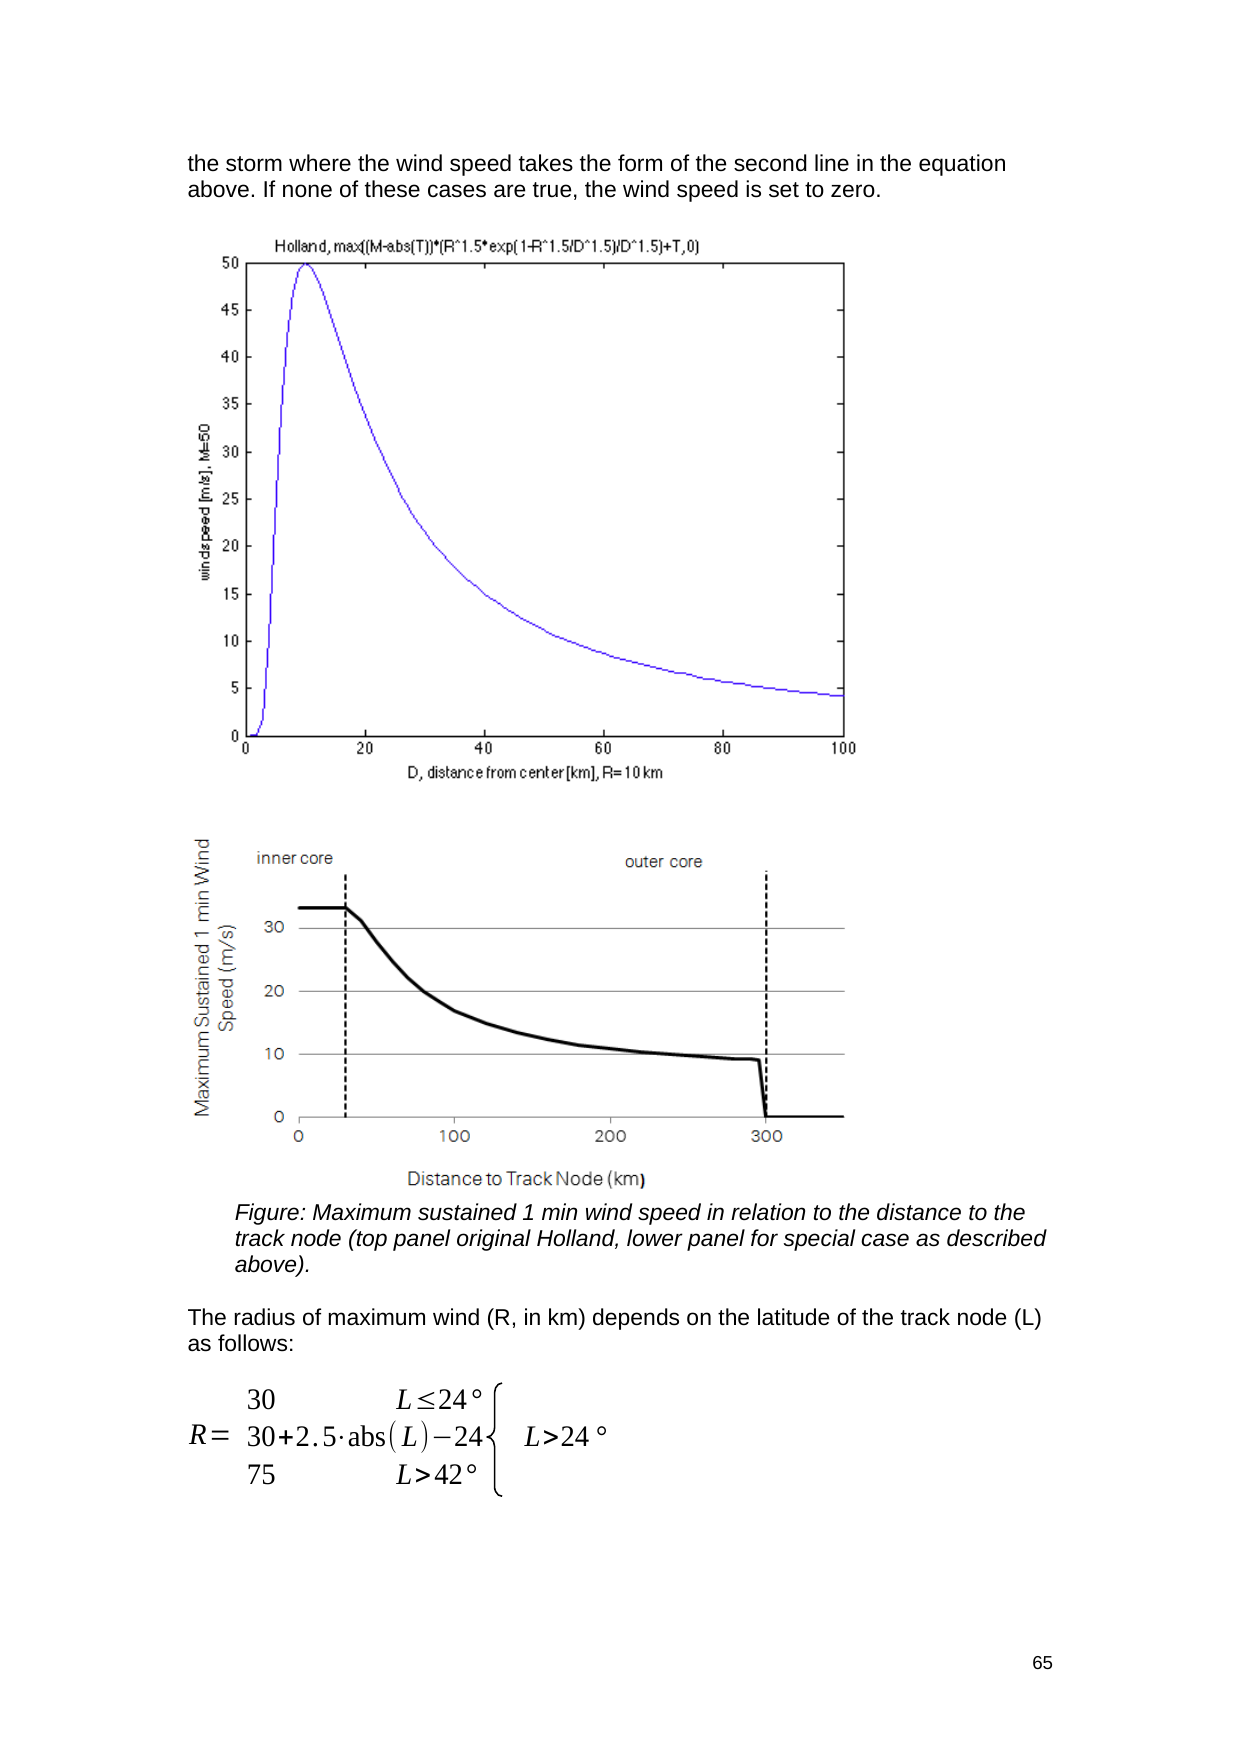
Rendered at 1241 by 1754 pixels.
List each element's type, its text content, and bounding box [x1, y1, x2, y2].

text The radius of maximum wind (R, in km) depends on the latitude of the track node (L) as follows: [187, 1304, 1053, 1357]
picture [187, 817, 861, 1199]
text Figure: Maximum sustained 1 min wind speed in relation to the distance to the track node (top panel original Holland, lower panel for special case as described above). [234, 1198, 1053, 1278]
picture [187, 229, 869, 792]
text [187, 150, 1053, 203]
